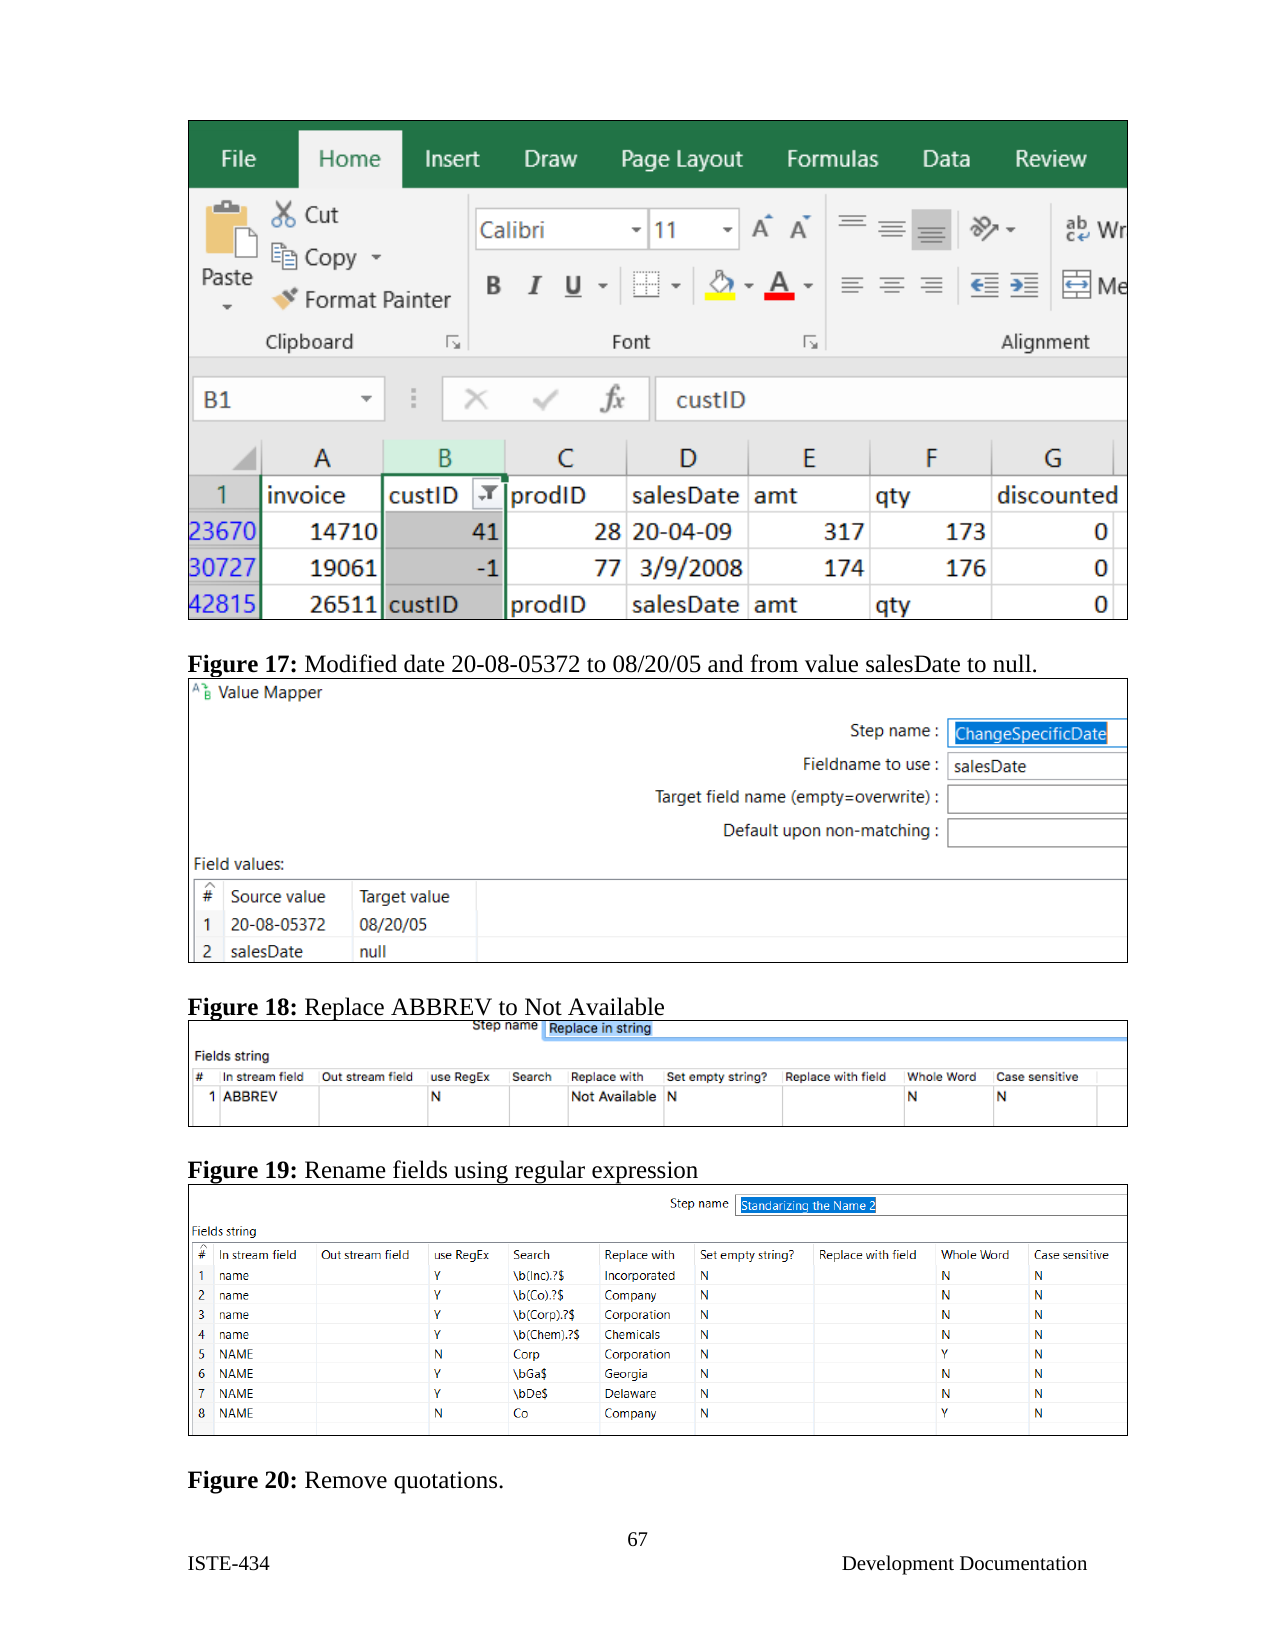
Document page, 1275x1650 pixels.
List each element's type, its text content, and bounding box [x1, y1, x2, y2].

picture [189, 1185, 1127, 1435]
text Figure 18: Replace ABBREV to Not Available [187, 992, 1087, 1020]
text Figure 20: Remove quotations. [187, 1465, 1087, 1494]
text Figure 19: Rename fields using regular expression [187, 1155, 1087, 1184]
text Figure 17: Modified date 20-08-05372 to 08/20/05 and from value salesDate to null. [187, 649, 1087, 677]
picture [189, 121, 1127, 619]
picture [189, 679, 1127, 962]
picture [189, 1021, 1127, 1126]
